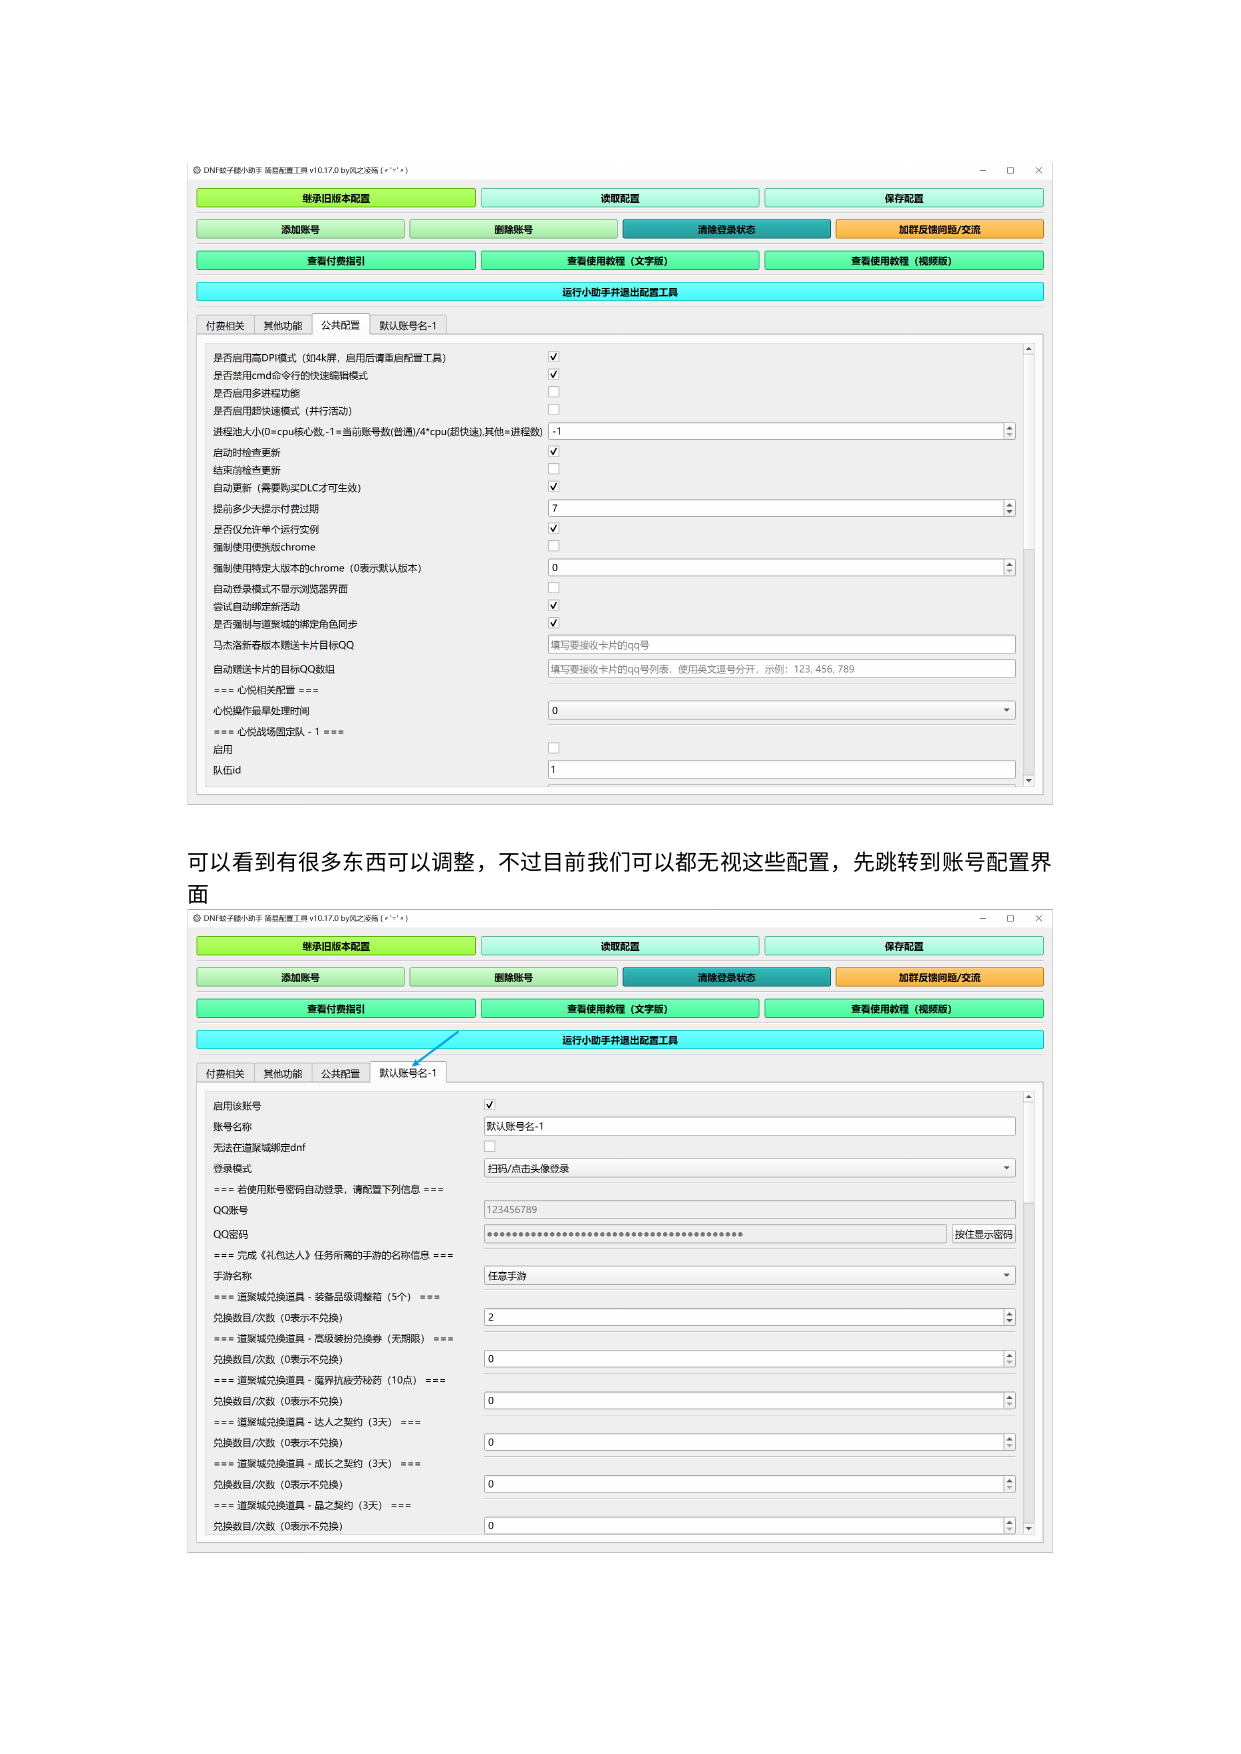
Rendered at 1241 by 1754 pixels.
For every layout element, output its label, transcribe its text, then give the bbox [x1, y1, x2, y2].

picture [187, 909, 1053, 1553]
picture [187, 162, 1053, 805]
text 可以看到有很多东西可以调整，不过目前我们可以都无视这些配置，先跳转到账号配置界面 [187, 844, 1053, 909]
